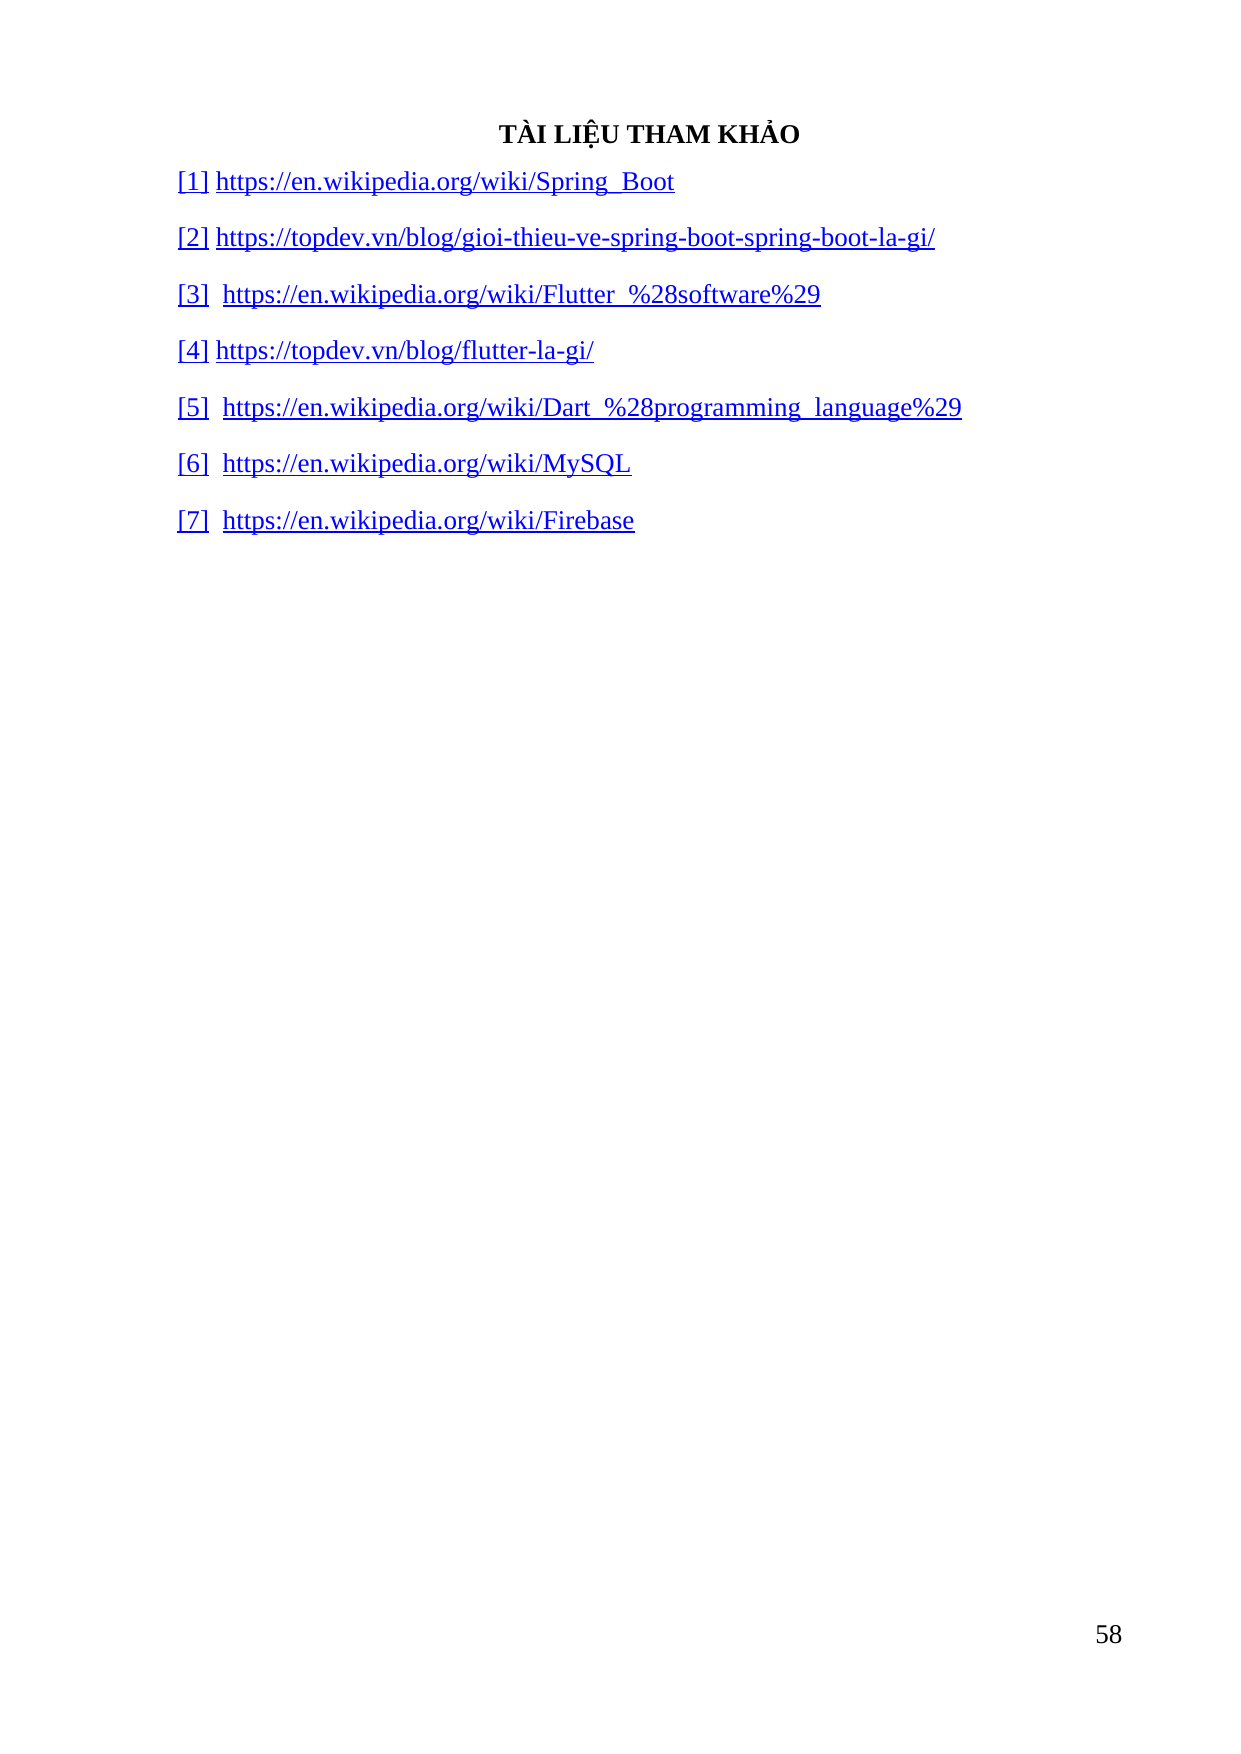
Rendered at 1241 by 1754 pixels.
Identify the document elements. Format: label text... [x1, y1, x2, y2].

text [6] https://en.wikipedia.org/wiki/MySQL [177, 448, 1122, 479]
text [5] https://en.wikipedia.org/wiki/Dart_%28programming_language%29 [177, 391, 1122, 422]
text [3] https://en.wikipedia.org/wiki/Flutter_%28software%29 [177, 278, 1122, 309]
text [2] https://topdev.vn/blog/gioi-thieu-ve-spring-boot-spring-boot-la-gi/ [177, 221, 1122, 252]
text [7] https://en.wikipedia.org/wiki/Firebase [177, 504, 1122, 535]
text [1] https://en.wikipedia.org/wiki/Spring_Boot [177, 165, 1122, 196]
text [4] https://topdev.vn/blog/flutter-la-gi/ [177, 334, 1122, 366]
text TÀI LIỆU THAM KHẢO [177, 118, 1122, 149]
